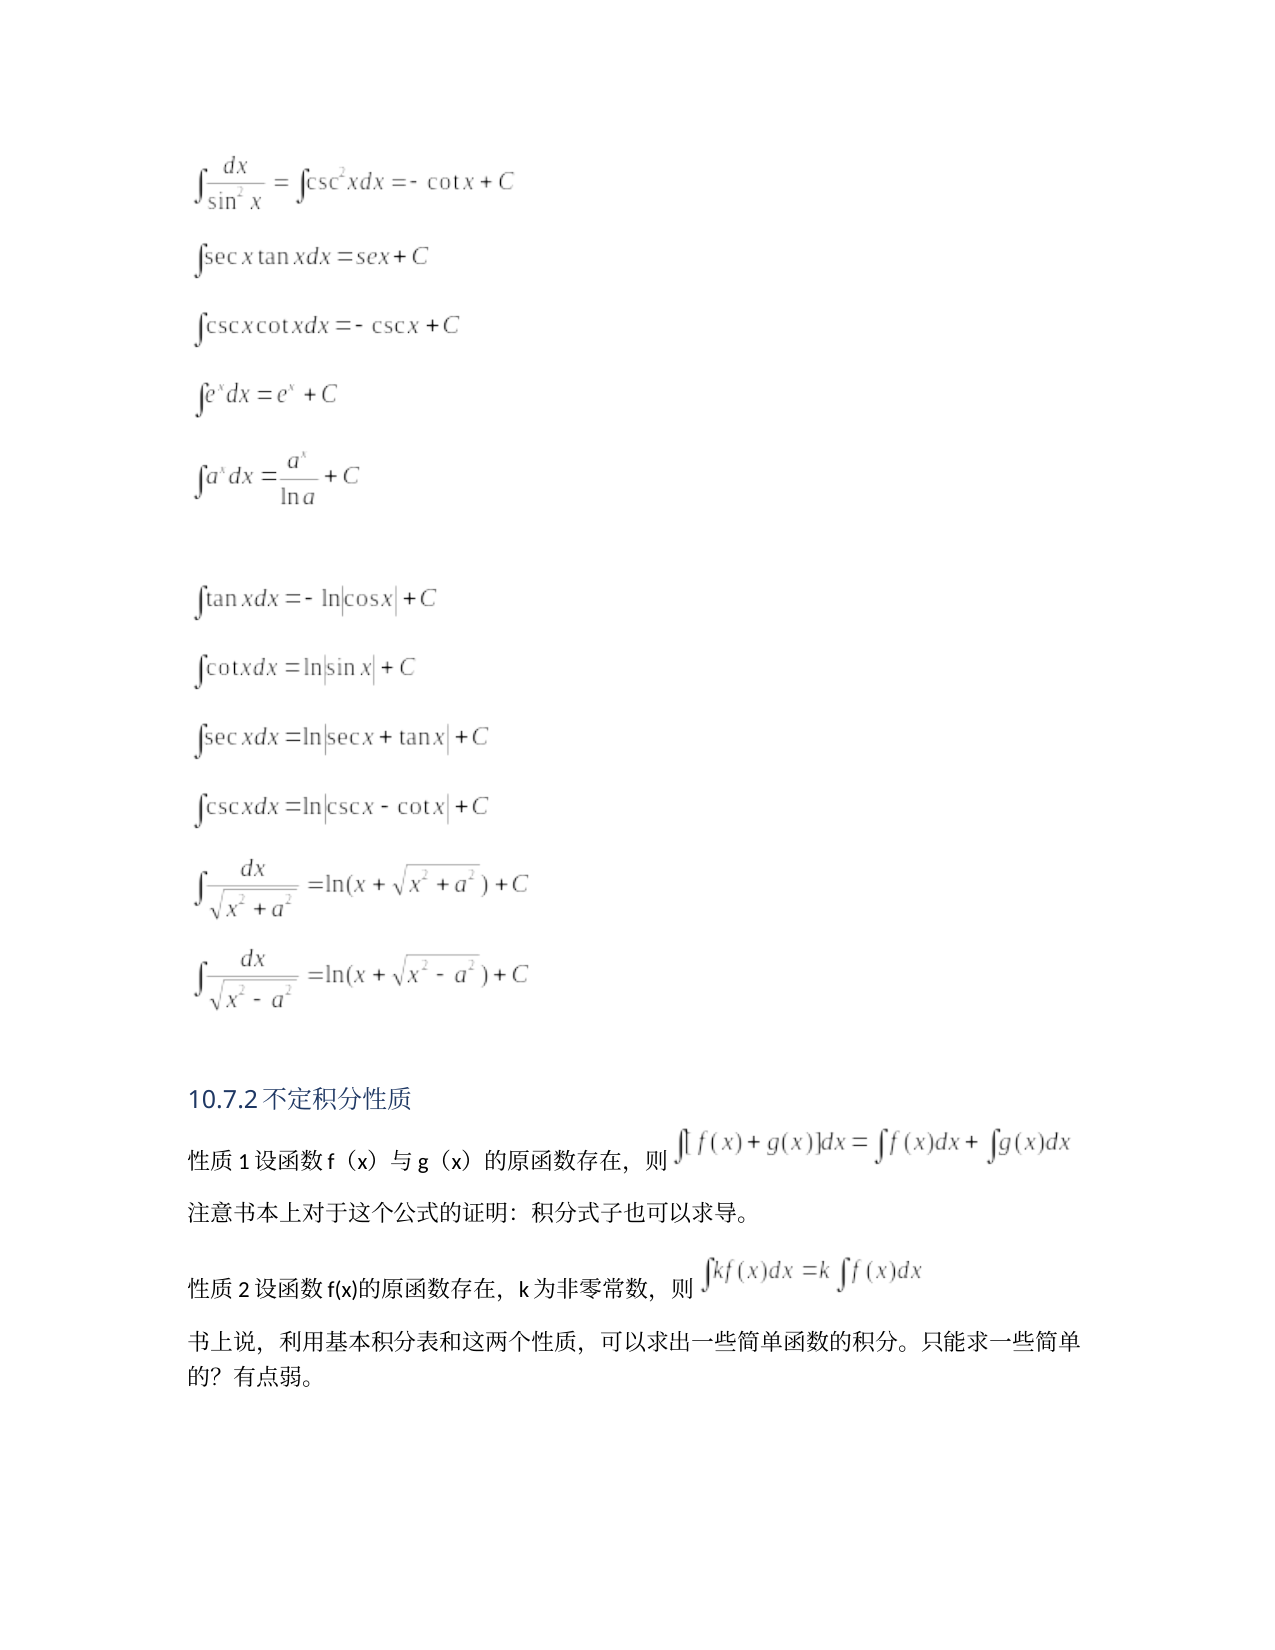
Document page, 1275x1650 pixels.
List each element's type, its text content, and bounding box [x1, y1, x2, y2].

text 注意书本上对于这个公式的证明：积分式子也可以求导。 [187, 1195, 1087, 1228]
text 书上说，利用基本积分表和这两个性质，可以求出一些简单函数的积分。只能求一些简单的？有点弱。 [187, 1324, 1087, 1392]
text 性质1设函数f（x）与g（x）的原函数存在，则 [187, 1119, 1087, 1176]
subtitle 不定积分性质 [187, 1080, 1087, 1116]
text 性质2设函数f(x)的原函数存在，k为非零常数，则 [187, 1247, 1087, 1304]
